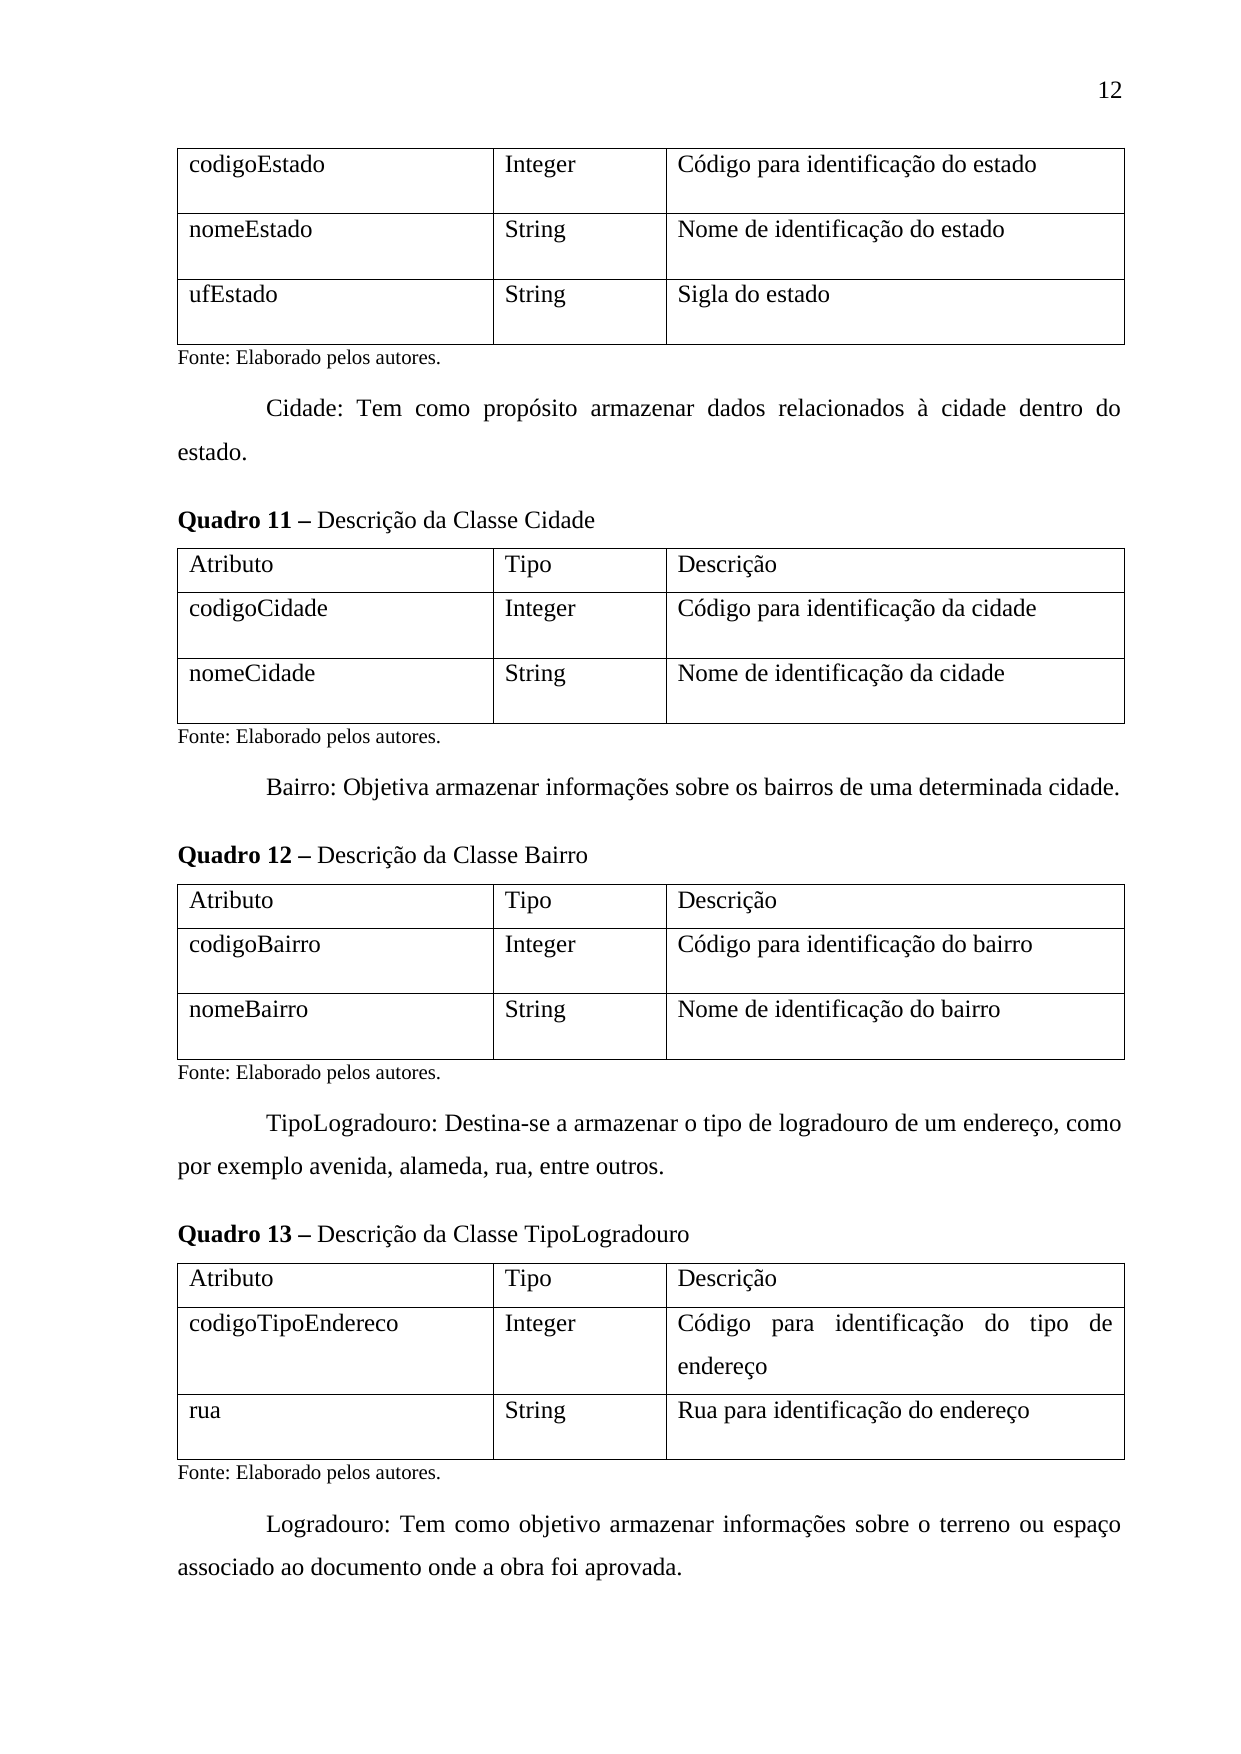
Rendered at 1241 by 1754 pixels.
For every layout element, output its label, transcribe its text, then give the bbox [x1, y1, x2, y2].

table_header Atributo [178, 549, 493, 592]
table_cell nomeBairro [178, 994, 493, 1058]
table_cell Integer [494, 929, 666, 993]
text Cidade: Tem como propósito armazenar dados relacionados à cidade dentro do estado. [177, 393, 1122, 465]
table_cell codigoEstado [178, 149, 493, 213]
text Fonte: Elaborado pelos autores. [177, 724, 1122, 748]
table_cell Integer [494, 593, 666, 657]
table_cell String [494, 659, 666, 723]
table_cell ufEstado [178, 280, 493, 344]
table_cell Nome de identificação do bairro [667, 994, 1124, 1058]
table_cell String [494, 280, 666, 344]
table_header Tipo [494, 549, 666, 592]
table_cell String [494, 214, 666, 278]
table_header Tipo [494, 1264, 666, 1307]
table_cell Código para identificação do tipo de endereço [667, 1308, 1124, 1394]
table_cell codigoTipoEndereco [178, 1308, 493, 1394]
text Fonte: Elaborado pelos autores. [177, 1460, 1122, 1484]
text Bairro: Objetiva armazenar informações sobre os bairros de uma determinada cidade. [177, 772, 1122, 801]
table_header Tipo [494, 885, 666, 928]
text Logradouro: Tem como objetivo armazenar informações sobre o terreno ou espaço associado ao documento onde a obra foi aprovada. [177, 1509, 1122, 1581]
table_header Atributo [178, 885, 493, 928]
table_cell codigoCidade [178, 593, 493, 657]
table_cell Integer [494, 149, 666, 213]
table_cell Rua para identificação do endereço [667, 1395, 1124, 1459]
table_header Descrição [667, 549, 1124, 592]
text Fonte: Elaborado pelos autores. [177, 1060, 1122, 1084]
table_cell nomeEstado [178, 214, 493, 278]
table_cell String [494, 1395, 666, 1459]
table_cell Código para identificação do bairro [667, 929, 1124, 993]
table_cell Código para identificação da cidade [667, 593, 1124, 657]
table_header Atributo [178, 1264, 493, 1307]
table_cell codigoBairro [178, 929, 493, 993]
table_cell nomeCidade [178, 659, 493, 723]
table_cell Nome de identificação da cidade [667, 659, 1124, 723]
table_cell rua [178, 1395, 493, 1459]
table_cell Nome de identificação do estado [667, 214, 1124, 278]
text TipoLogradouro: Destina-se a armazenar o tipo de logradouro de um endereço, como por exemplo avenida, alameda, rua, entre outros. [177, 1108, 1122, 1180]
table_cell Integer [494, 1308, 666, 1394]
table_header Descrição [667, 1264, 1124, 1307]
table_cell Sigla do estado [667, 280, 1124, 344]
text Fonte: Elaborado pelos autores. [177, 345, 1122, 369]
table_cell Código para identificação do estado [667, 149, 1124, 213]
text Quadro 12 – Descrição da Classe Bairro [177, 841, 1122, 869]
text Quadro 11 – Descrição da Classe Cidade [177, 505, 1122, 533]
table_cell String [494, 994, 666, 1058]
text Quadro 13 – Descrição da Classe TipoLogradouro [177, 1219, 1122, 1248]
table_header Descrição [667, 885, 1124, 928]
